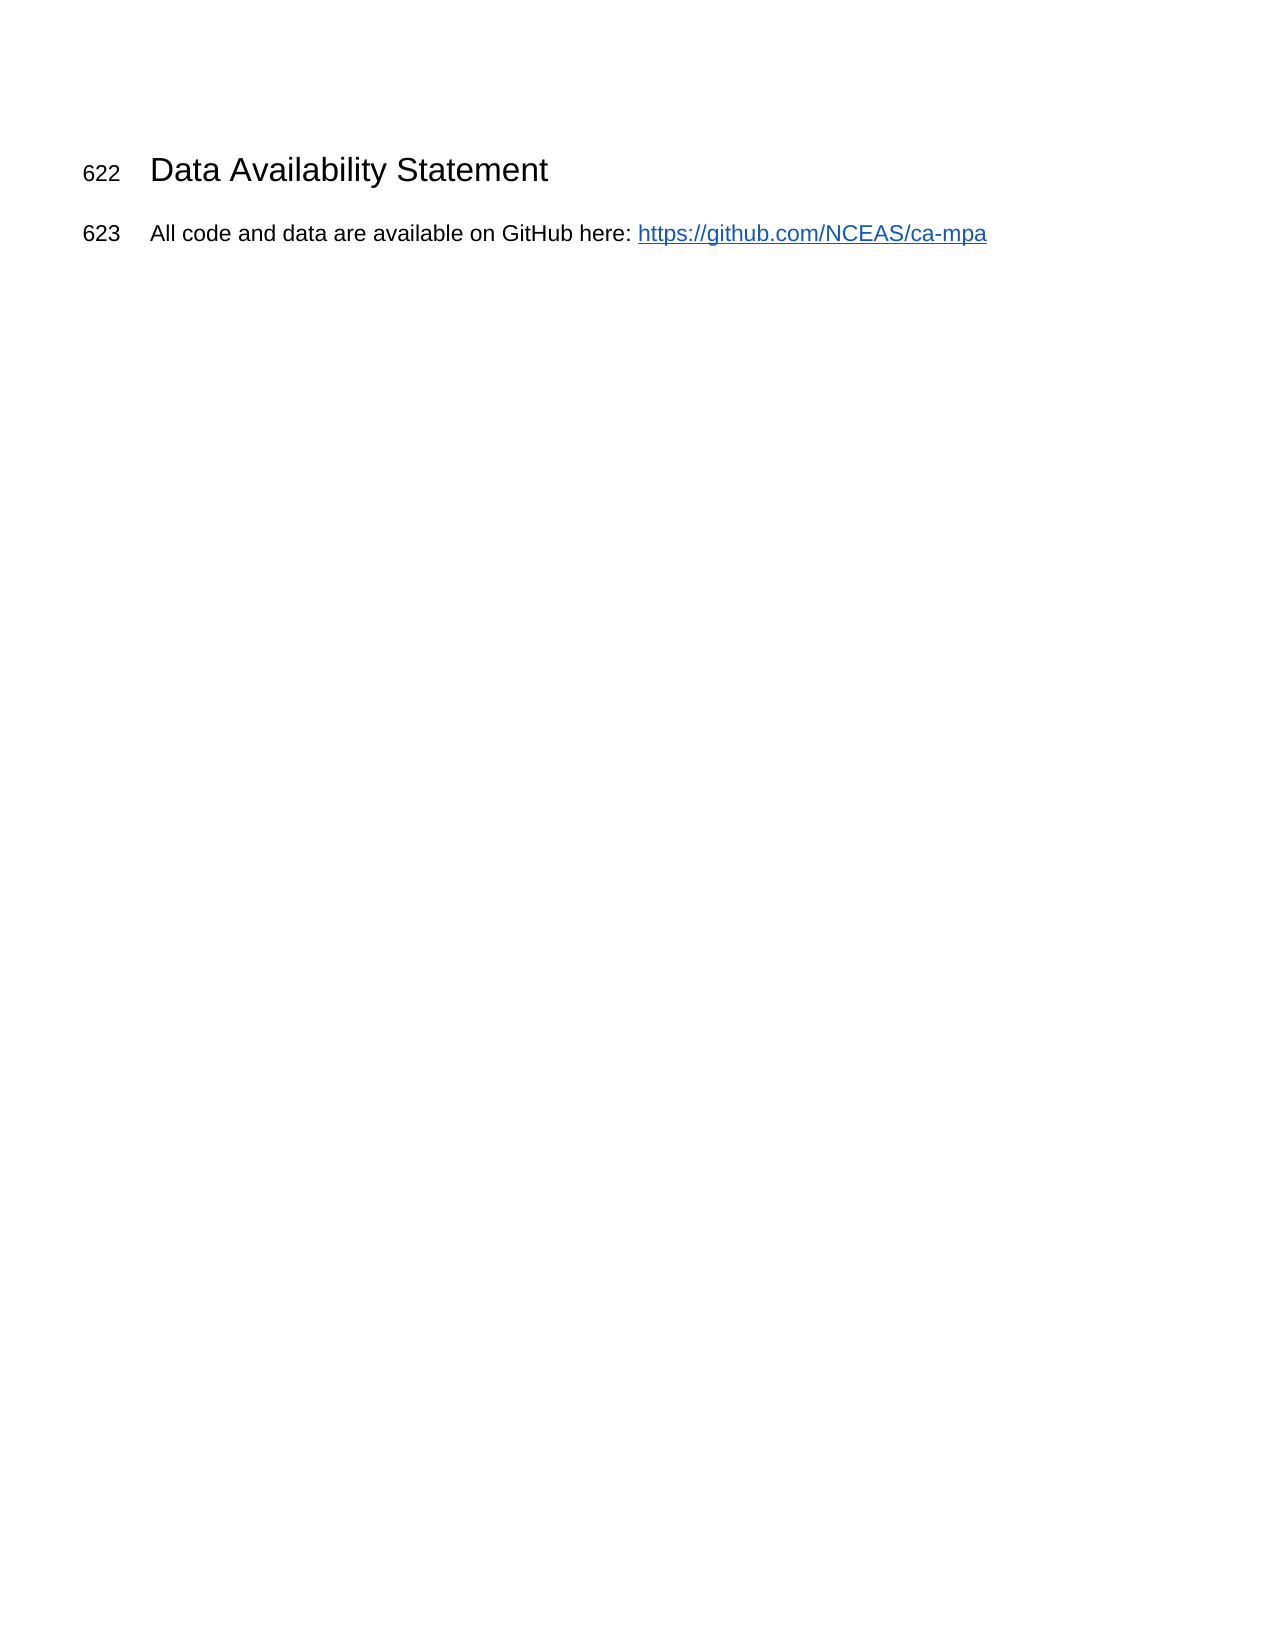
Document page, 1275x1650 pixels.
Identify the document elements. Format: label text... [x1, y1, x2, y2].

text All code and data are available on GitHub here: https://github.com/NCEAS/ca-mpa [150, 220, 1125, 246]
subtitle Data Availability Statement [150, 150, 1125, 188]
